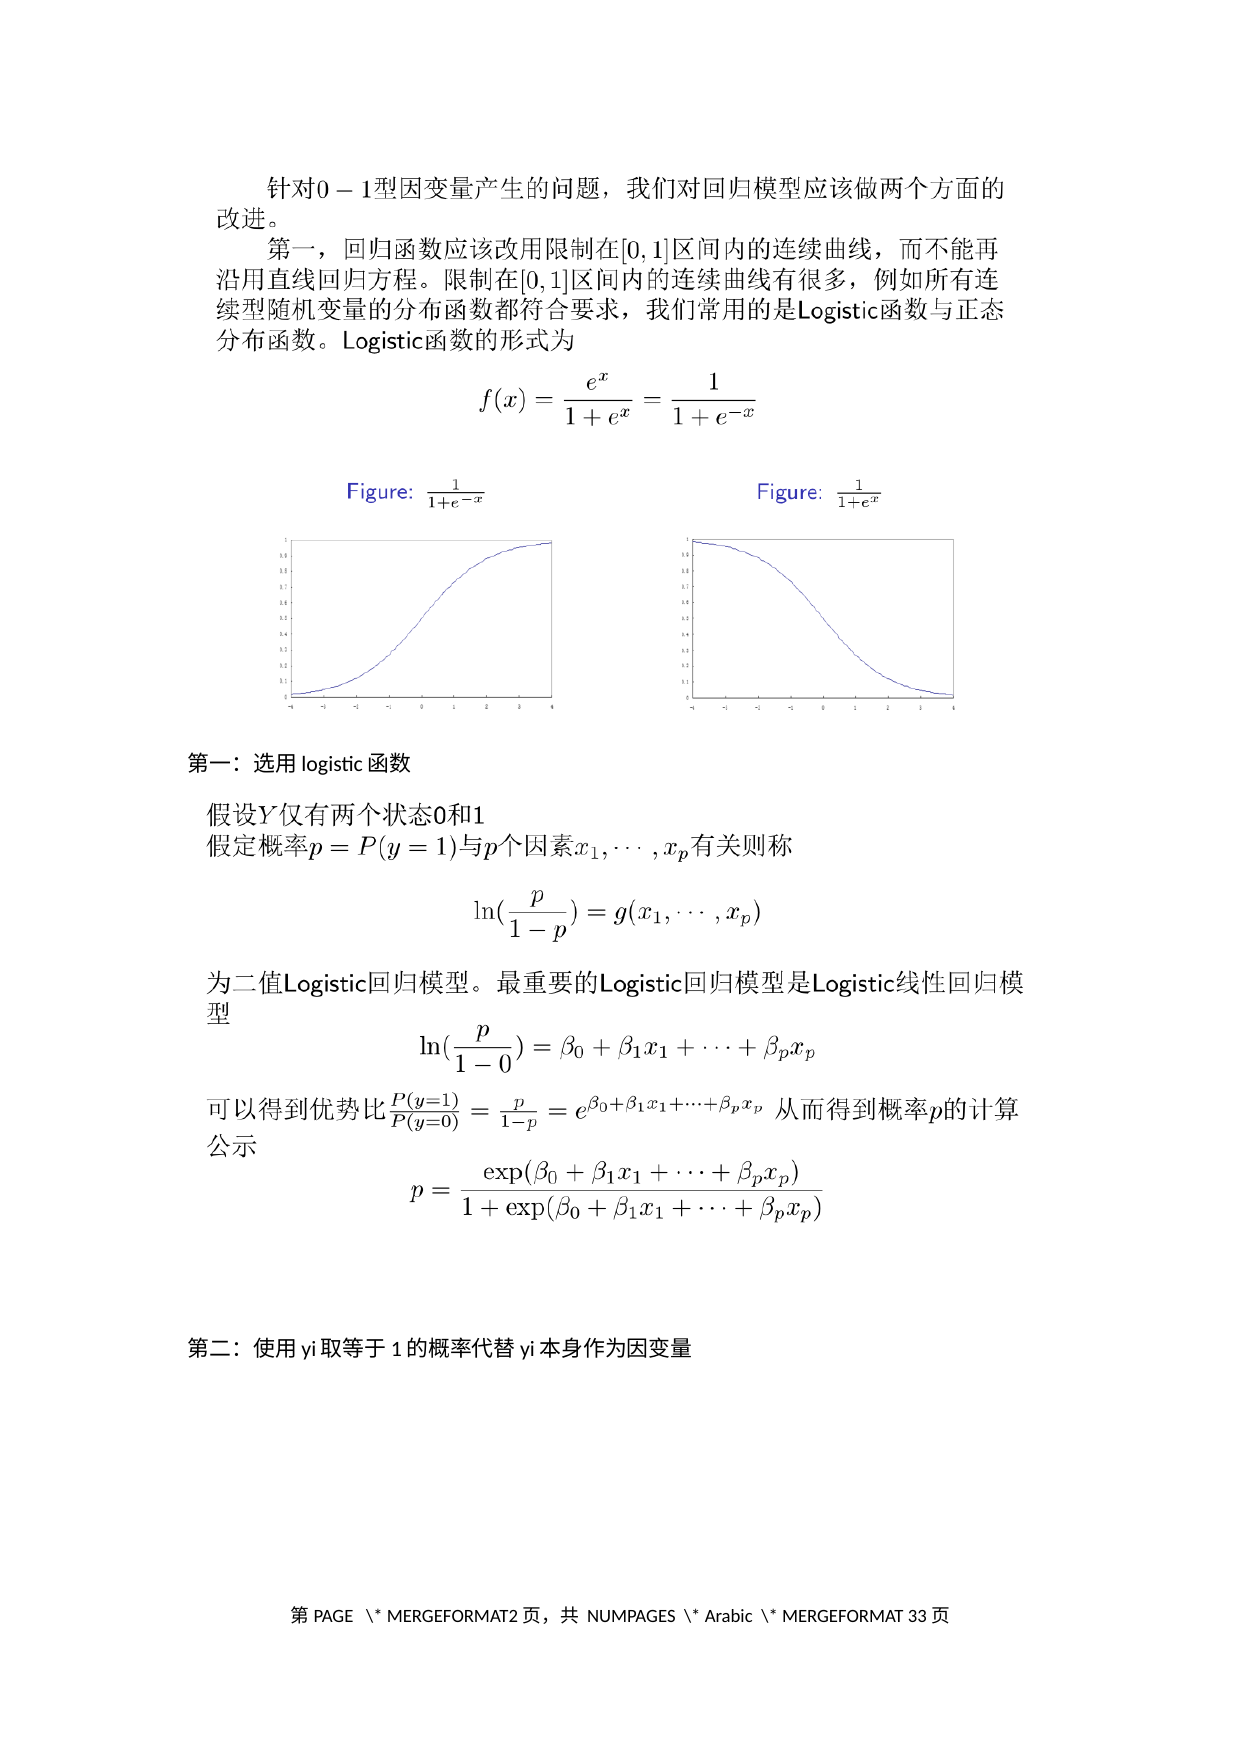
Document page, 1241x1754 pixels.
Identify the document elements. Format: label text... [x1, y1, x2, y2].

text 第二：使用yi取等于1的概率代替yi本身作为因变量 [187, 1330, 1053, 1363]
picture [187, 777, 1053, 1274]
picture [187, 160, 1052, 722]
text 第一：选用logistic函数 [187, 745, 1053, 777]
